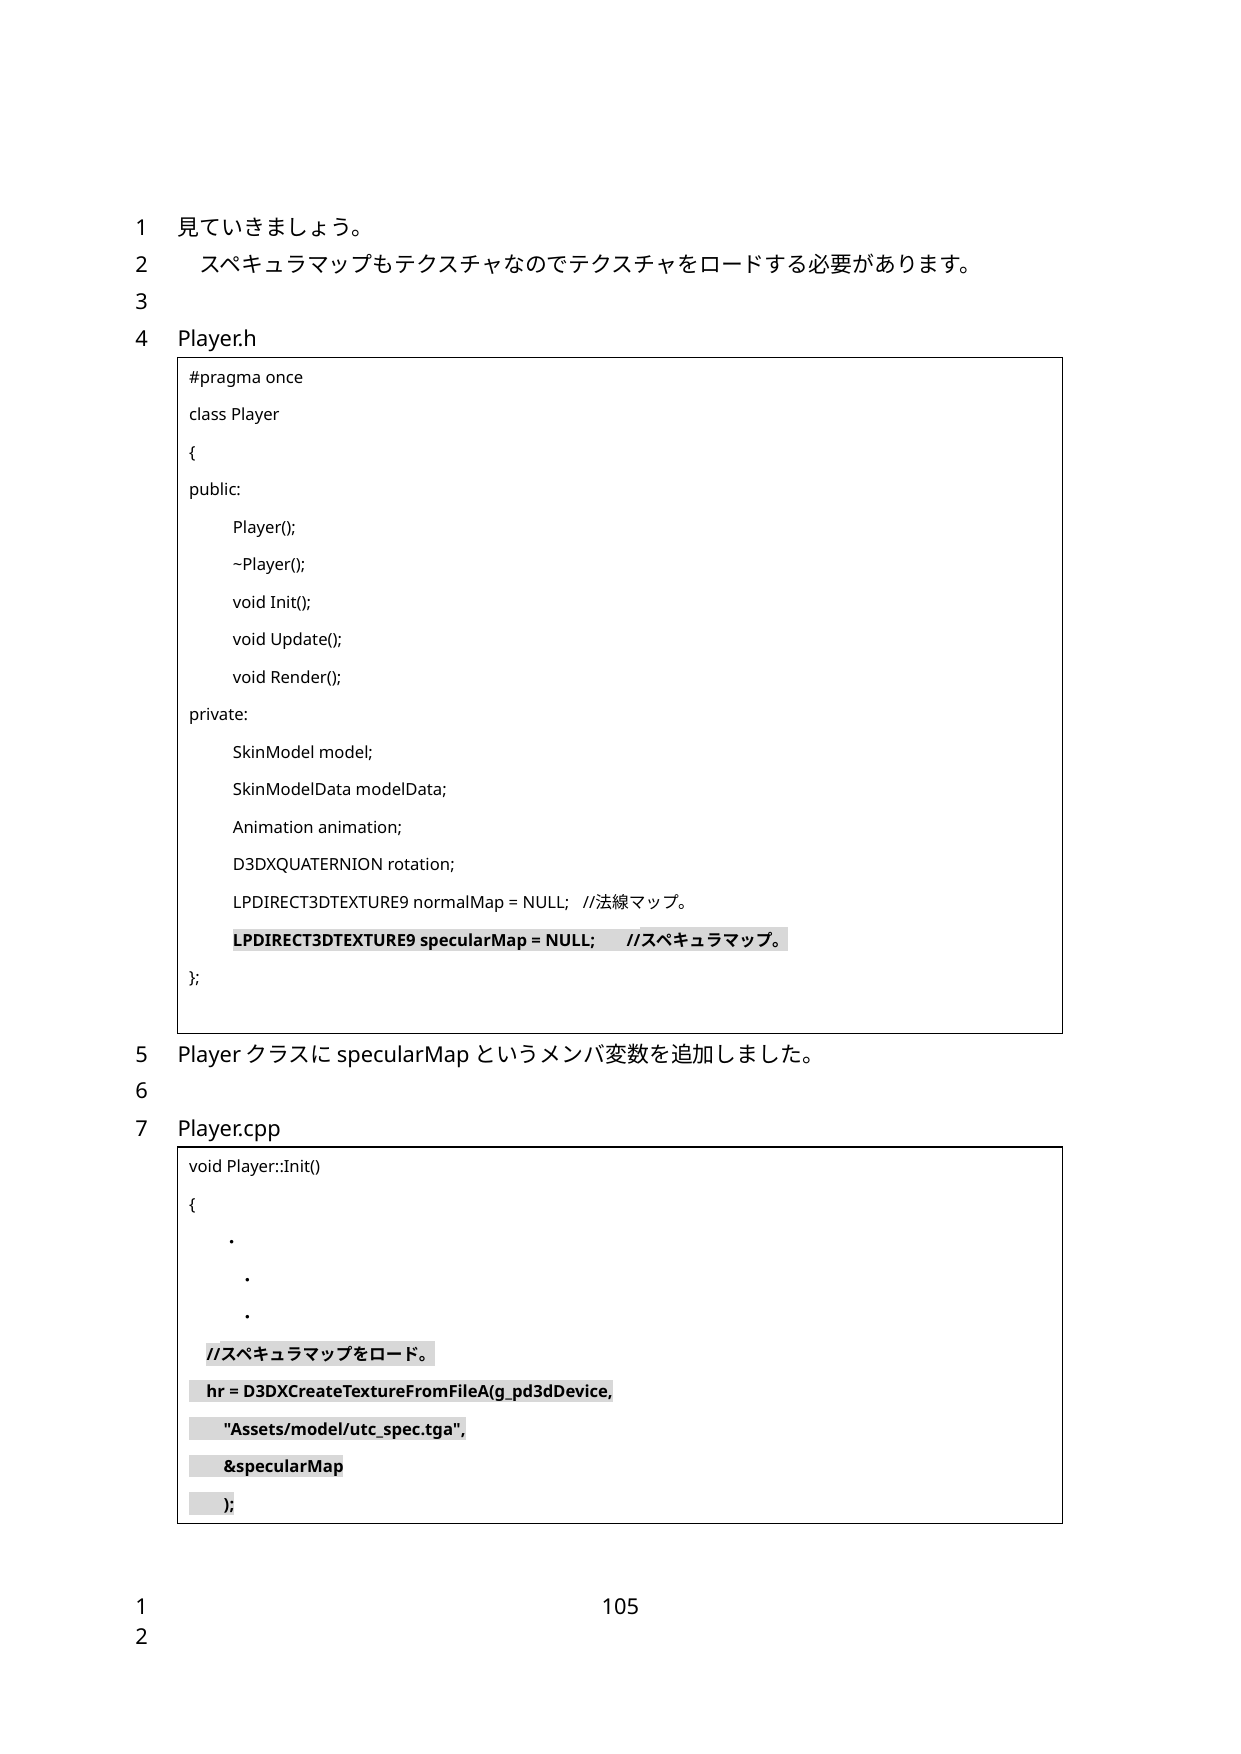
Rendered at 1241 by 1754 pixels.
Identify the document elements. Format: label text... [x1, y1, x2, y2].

text PlayerクラスにspecularMapというメンバ変数を追加しました。 [177, 1034, 1063, 1071]
table_header #pragma once class Player { public: Player(); ~Player(); void Init(); void Update(); void Render(); private: SkinModel model; SkinModelData modelData; Animation animation; D3DXQUATERNION rotation; LPDIRECT3DTEXTURE9 normalMap = NULL; //法線マップ。 LPDIRECT3DTEXTURE9 specularMap = NULL; //スペキュラマップ。 }; [178, 358, 1062, 1033]
text Player.h [177, 319, 1063, 357]
text スペキュラマップもテクスチャなのでテクスチャをロードする必要があります。 [177, 244, 1063, 282]
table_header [178, 1148, 1062, 1522]
text Player.cpp [177, 1109, 1063, 1146]
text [177, 207, 1063, 244]
